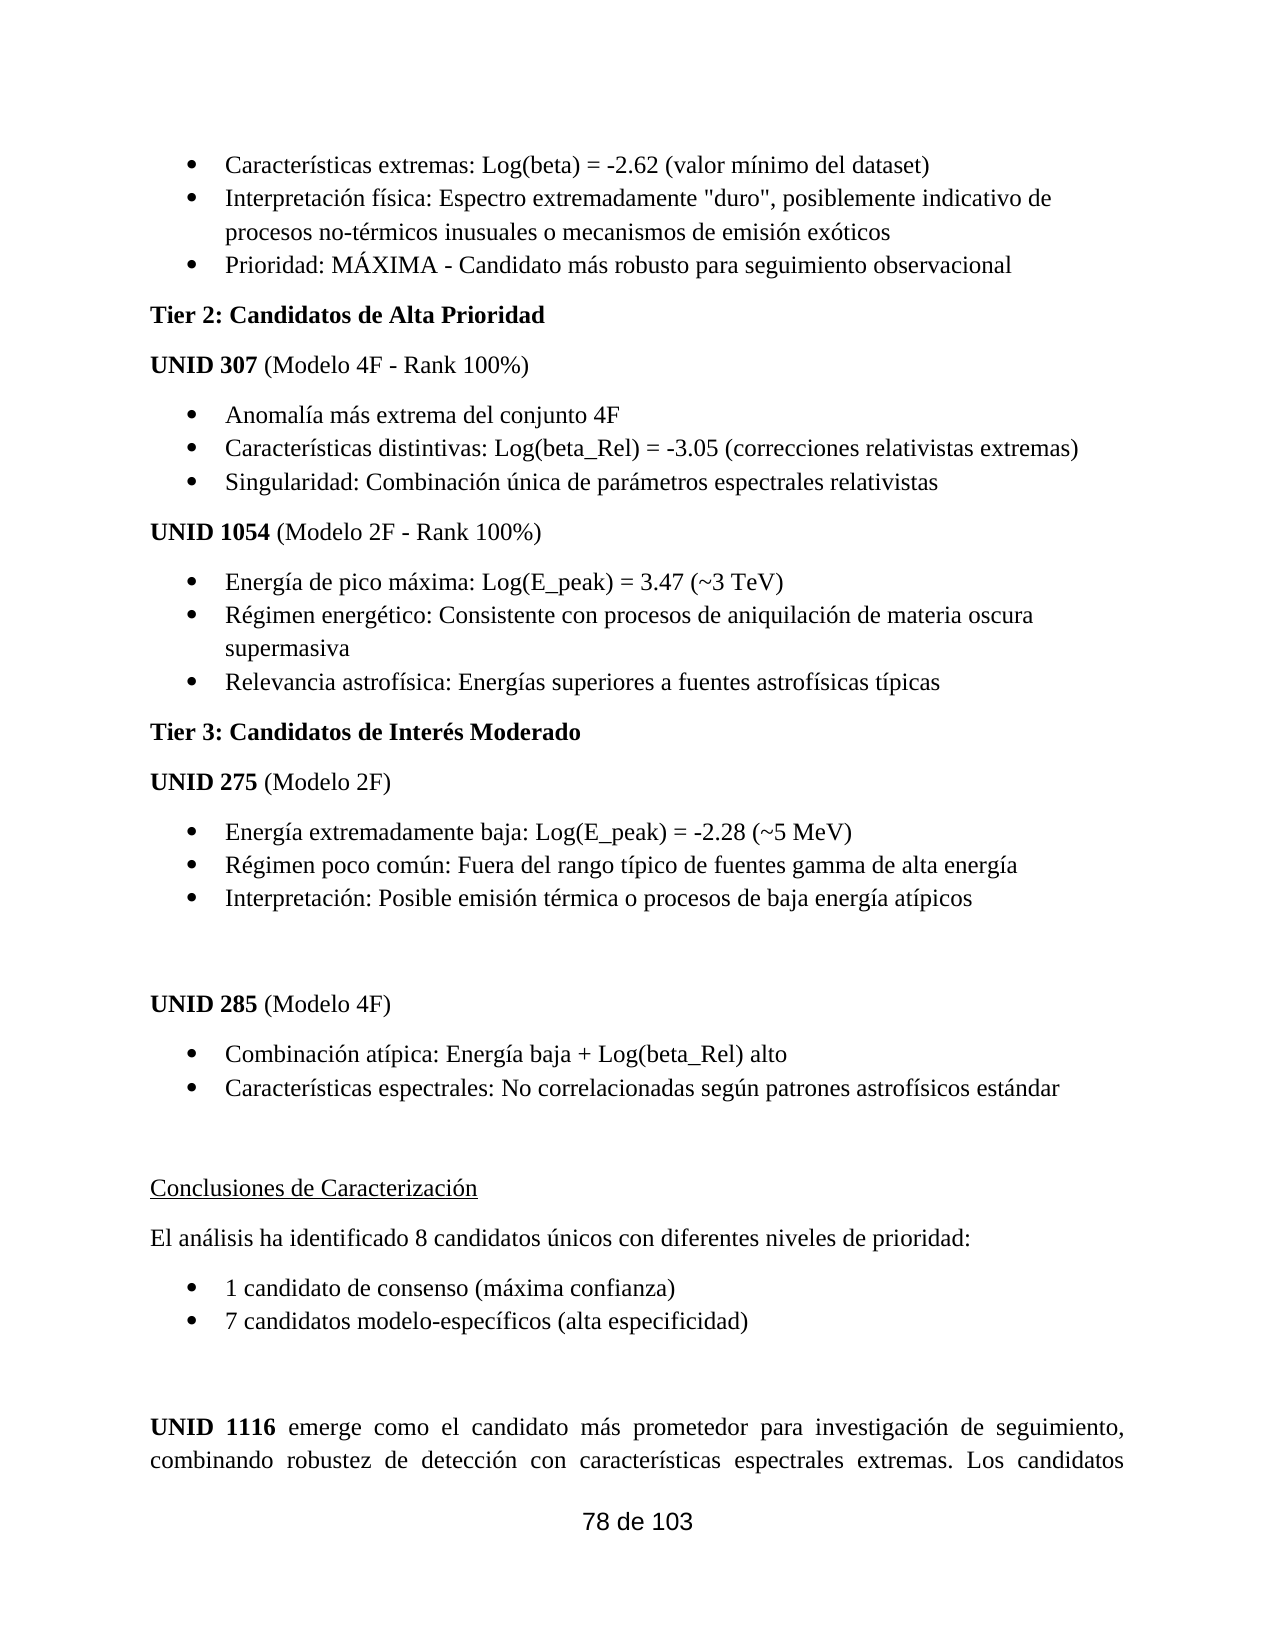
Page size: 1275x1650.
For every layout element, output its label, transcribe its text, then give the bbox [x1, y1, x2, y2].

list Características extremas: Log(beta) = -2.62 (valor mínimo del dataset) [187, 150, 1125, 179]
list Anomalía más extrema del conjunto 4F [187, 400, 1125, 429]
text UNID 1054 (Modelo 2F - Rank 100%) [150, 517, 1125, 545]
list 7 candidatos modelo-específicos (alta especificidad) [187, 1306, 1125, 1335]
text Conclusiones de Caracterización [150, 1173, 1125, 1202]
text Tier 3: Candidatos de Interés Moderado [150, 717, 1125, 745]
list 1 candidato de consenso (máxima confianza) [187, 1273, 1125, 1302]
list Características distintivas: Log(beta_Rel) = -3.05 (correcciones relativistas extremas) [187, 433, 1125, 462]
list Prioridad: MÁXIMA - Candidato más robusto para seguimiento observacional [187, 250, 1125, 279]
text Tier 2: Candidatos de Alta Prioridad [150, 300, 1125, 329]
text UNID 307 (Modelo 4F - Rank 100%) [150, 350, 1125, 379]
list Energía extremadamente baja: Log(E_peak) = -2.28 (~5 MeV) [187, 817, 1125, 845]
text UNID 275 (Modelo 2F) [150, 767, 1125, 795]
list Régimen poco común: Fuera del rango típico de fuentes gamma de alta energía [187, 850, 1125, 879]
list Interpretación: Posible emisión térmica o procesos de baja energía atípicos [187, 883, 1125, 912]
list Relevancia astrofísica: Energías superiores a fuentes astrofísicas típicas [187, 667, 1125, 695]
list Interpretación física: Espectro extremadamente "duro", posiblemente indicativo de procesos no-térmicos inusuales o mecanismos de emisión exóticos [187, 183, 1125, 245]
list Energía de pico máxima: Log(E_peak) = 3.47 (~3 TeV) [187, 567, 1125, 595]
text UNID 285 (Modelo 4F) [150, 989, 1125, 1018]
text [150, 1412, 1125, 1474]
list Combinación atípica: Energía baja + Log(beta_Rel) alto [187, 1039, 1125, 1068]
list Singularidad: Combinación única de parámetros espectrales relativistas [187, 467, 1125, 495]
list Características espectrales: No correlacionadas según patrones astrofísicos estándar [187, 1073, 1125, 1102]
text El análisis ha identificado 8 candidatos únicos con diferentes niveles de prioridad: [150, 1223, 1125, 1252]
list Régimen energético: Consistente con procesos de aniquilación de materia oscura supermasiva [187, 600, 1125, 662]
